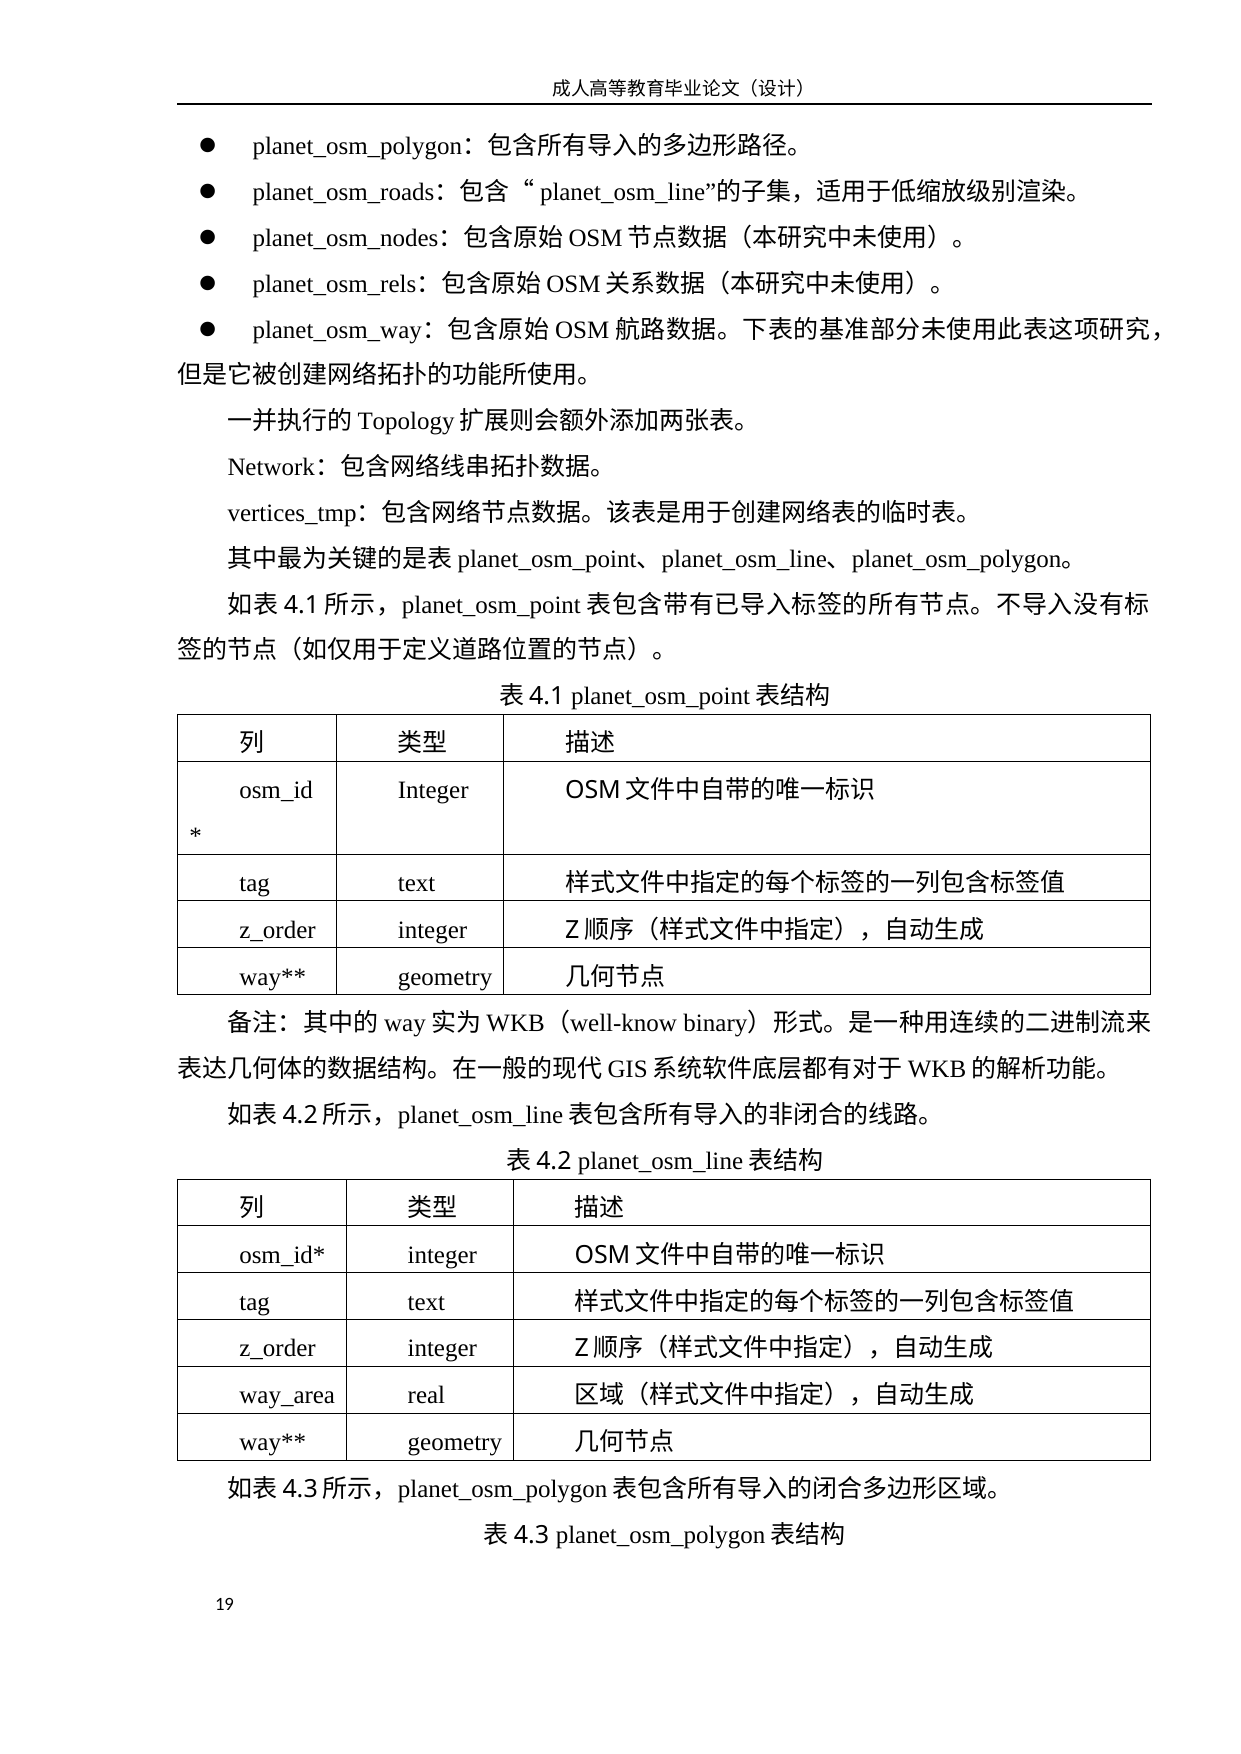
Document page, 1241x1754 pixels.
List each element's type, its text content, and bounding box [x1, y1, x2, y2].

list planet_osm_rels：包含原始OSM关系数据（本研究中未使用）。 [177, 256, 1152, 301]
text 一并执行的Topology扩展则会额外添加两张表。 [177, 393, 1152, 439]
table_cell Integer [337, 762, 503, 853]
table_cell z_order [178, 1320, 346, 1366]
text 表4.3 planet_osm_polygon表结构 [177, 1507, 1152, 1552]
table_cell Z顺序（样式文件中指定），自动生成 [504, 901, 1150, 947]
text 表4.2 planet_osm_line表结构 [177, 1133, 1152, 1178]
table_cell geometry [337, 948, 503, 994]
list planet_osm_polygon：包含所有导入的多边形路径。 [177, 118, 1152, 164]
table_cell way_area [178, 1367, 346, 1413]
table_cell integer [347, 1320, 513, 1366]
table_cell geometry [347, 1414, 513, 1460]
list planet_osm_way：包含原始OSM航路数据。下表的基准部分未使用此表这项研究，但是它被创建网络拓扑的功能所使用。 [177, 301, 1152, 393]
list planet_osm_roads：包含“ planet_osm_line”的子集，适用于低缩放级别渲染。 [177, 164, 1152, 210]
table_cell tag [178, 855, 336, 900]
text 表4.1 planet_osm_point表结构 [177, 668, 1152, 714]
table_cell 样式文件中指定的每个标签的一列包含标签值 [504, 855, 1150, 900]
table_header 类型 [337, 715, 503, 761]
table_header 描述 [504, 715, 1150, 761]
table_header 列 [178, 1180, 346, 1225]
table_cell integer [337, 901, 503, 947]
table_header 描述 [514, 1180, 1150, 1225]
table_header 类型 [347, 1180, 513, 1225]
table_cell tag [178, 1273, 346, 1319]
table_cell z_order [178, 901, 336, 947]
text 如表4.3所示，planet_osm_polygon表包含所有导入的闭合多边形区域。 [177, 1461, 1152, 1507]
table_cell way** [178, 948, 336, 994]
table_cell text [347, 1273, 513, 1319]
table_cell 几何节点 [514, 1414, 1150, 1460]
table_header 列 [178, 715, 336, 761]
table_cell OSM文件中自带的唯一标识 [504, 762, 1150, 853]
text Network：包含网络线串拓扑数据。 [177, 439, 1152, 485]
text 备注：其中的way实为WKB（well-know binary）形式。是一种用连续的二进制流来表达几何体的数据结构。在一般的现代GIS系统软件底层都有对于WKB的解析功能。 [177, 995, 1152, 1087]
table_cell osm_id* [178, 762, 336, 853]
table_cell 样式文件中指定的每个标签的一列包含标签值 [514, 1273, 1150, 1319]
table_cell integer [347, 1226, 513, 1272]
table_cell way** [178, 1414, 346, 1460]
table_cell 几何节点 [504, 948, 1150, 994]
table_cell real [347, 1367, 513, 1413]
text 如表4.1所示，planet_osm_point表包含带有已导入标签的所有节点。不导入没有标签的节点（如仅用于定义道路位置的节点）。 [177, 576, 1152, 668]
table_cell 区域（样式文件中指定），自动生成 [514, 1367, 1150, 1413]
table_cell text [337, 855, 503, 900]
table_cell osm_id* [178, 1226, 346, 1272]
text 其中最为关键的是表planet_osm_point、planet_osm_line、planet_osm_polygon。 [177, 531, 1152, 576]
text 如表4.2所示，planet_osm_line表包含所有导入的非闭合的线路。 [177, 1087, 1152, 1133]
table_cell OSM文件中自带的唯一标识 [514, 1226, 1150, 1272]
table_cell Z顺序（样式文件中指定），自动生成 [514, 1320, 1150, 1366]
text vertices_tmp：包含网络节点数据。该表是用于创建网络表的临时表。 [177, 485, 1152, 531]
list planet_osm_nodes：包含原始OSM节点数据（本研究中未使用）。 [177, 210, 1152, 256]
